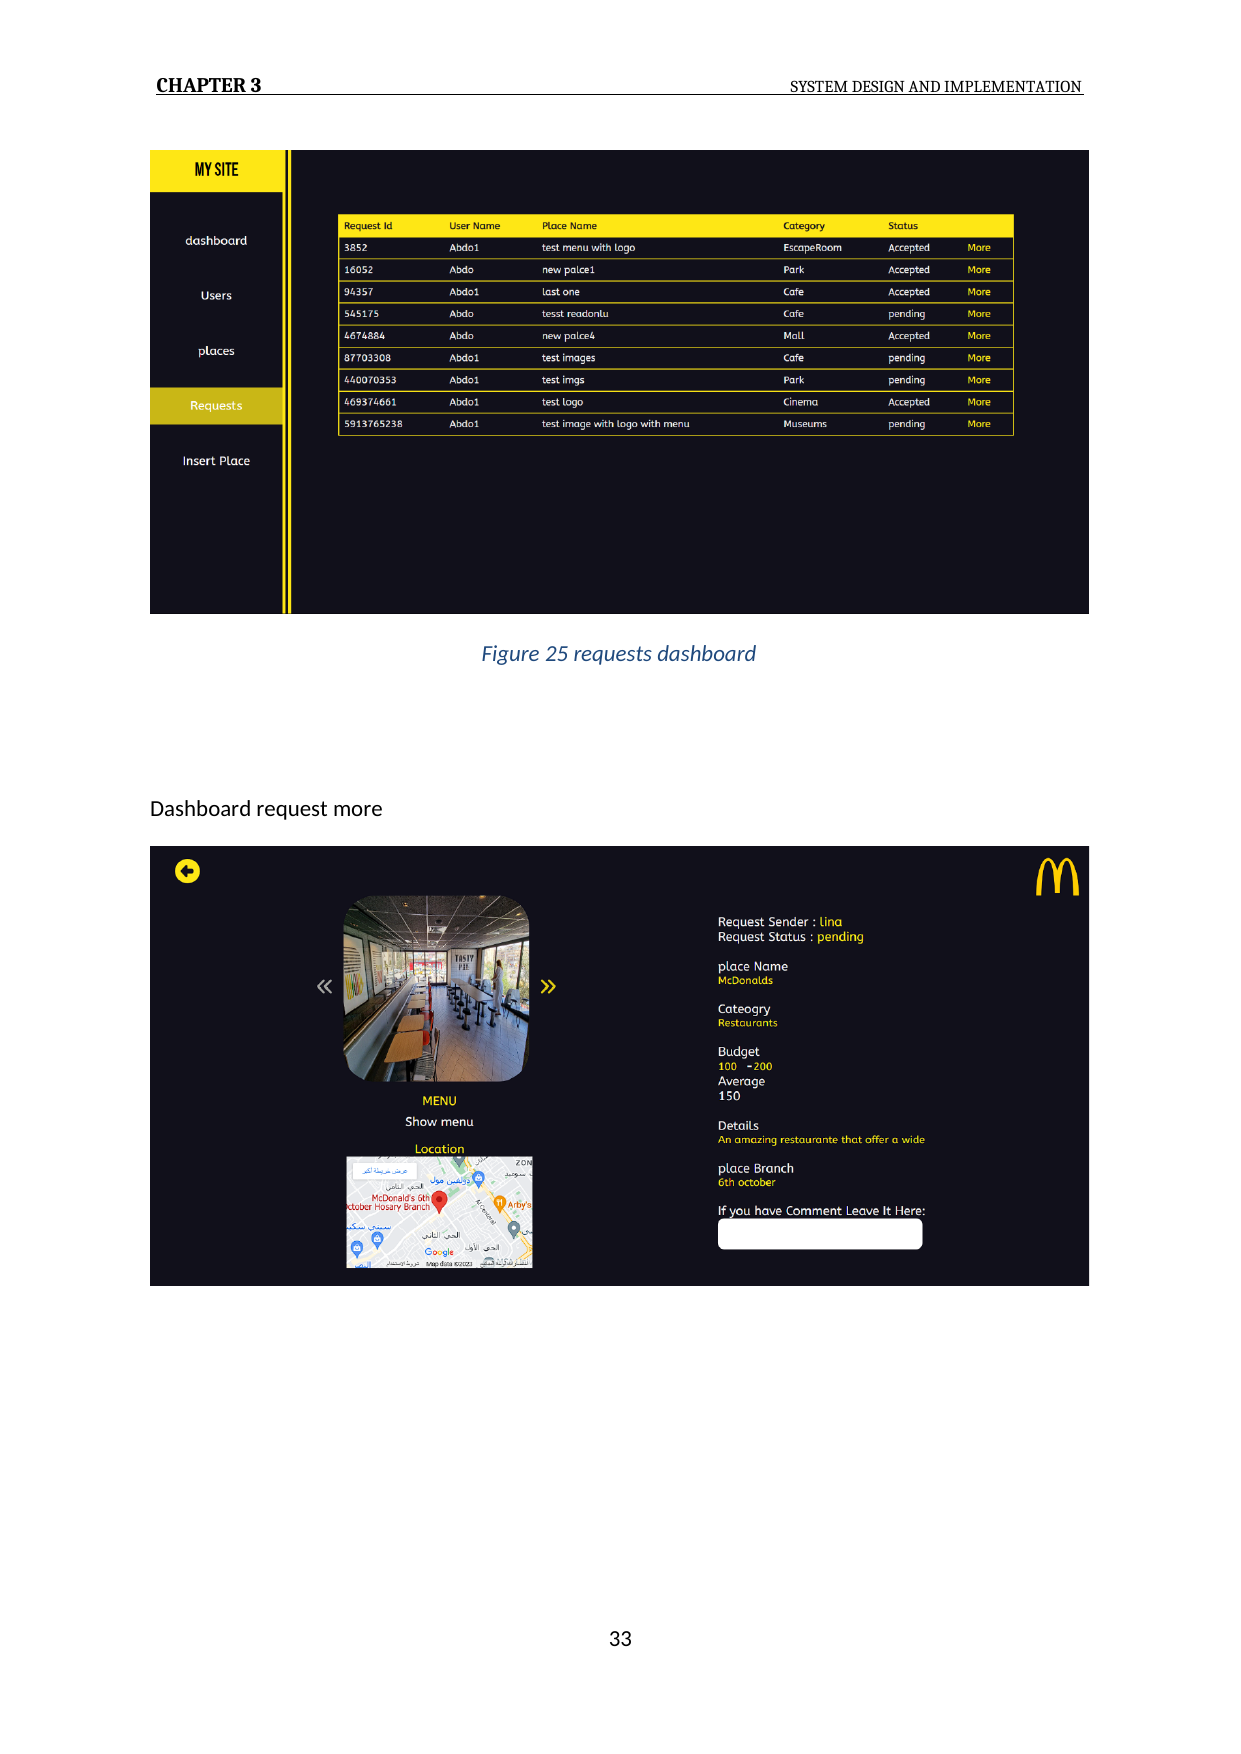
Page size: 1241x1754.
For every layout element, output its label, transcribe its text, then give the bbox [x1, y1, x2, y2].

picture [150, 150, 1089, 614]
picture [150, 846, 1090, 1286]
text Dashboard request more [150, 794, 1090, 822]
